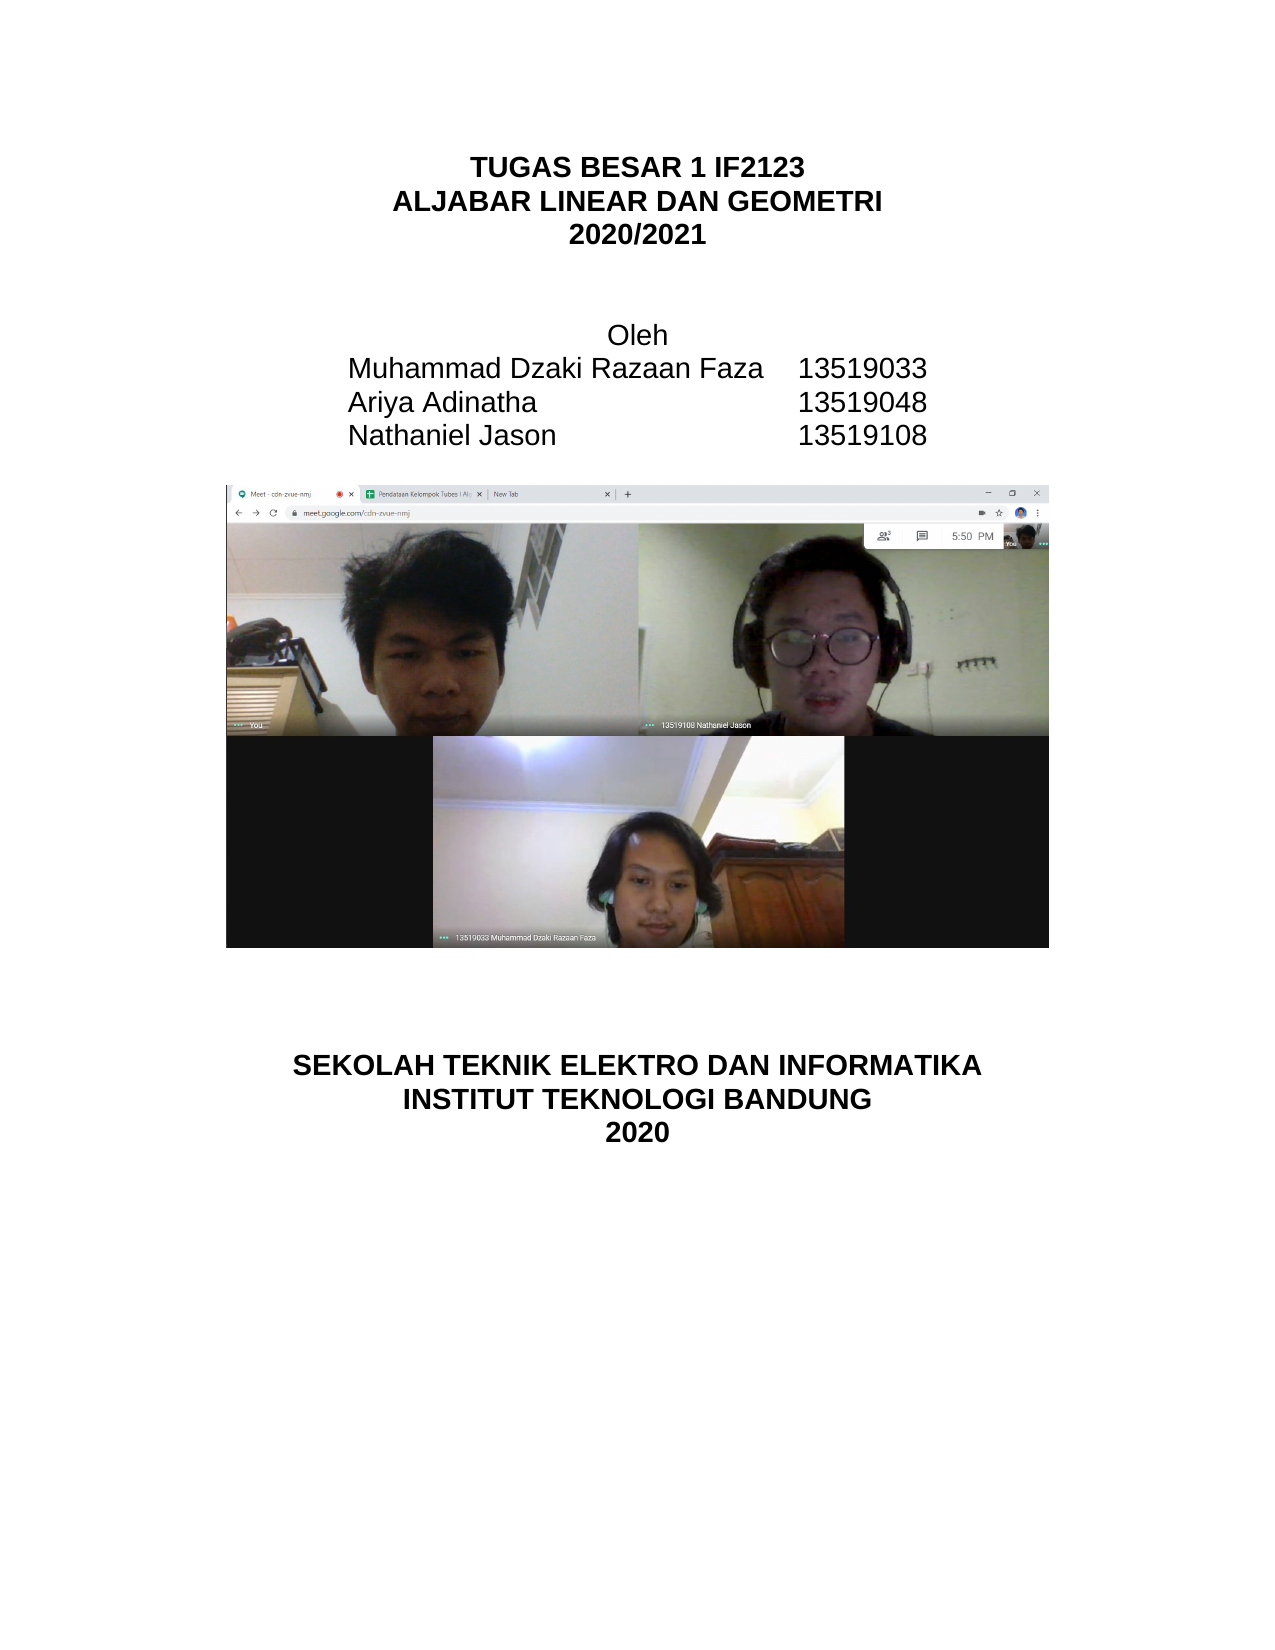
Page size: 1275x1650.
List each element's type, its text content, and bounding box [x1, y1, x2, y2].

text Oleh [150, 318, 1125, 351]
text Muhammad Dzaki Razaan Faza 13519033 [150, 351, 1125, 385]
text 2020 [150, 1115, 1125, 1149]
text TUGAS BESAR 1 IF2123 [150, 150, 1125, 183]
text Nathaniel Jason 13519108 [150, 418, 1125, 452]
text Ariya Adinatha 13519048 [150, 385, 1125, 418]
text SEKOLAH TEKNIK ELEKTRO DAN INFORMATIKA [150, 1048, 1125, 1082]
text ALJABAR LINEAR DAN GEOMETRI [150, 183, 1125, 217]
text INSTITUT TEKNOLOGI BANDUNG [150, 1082, 1125, 1115]
picture [226, 485, 1049, 948]
text 2020/2021 [150, 217, 1125, 251]
